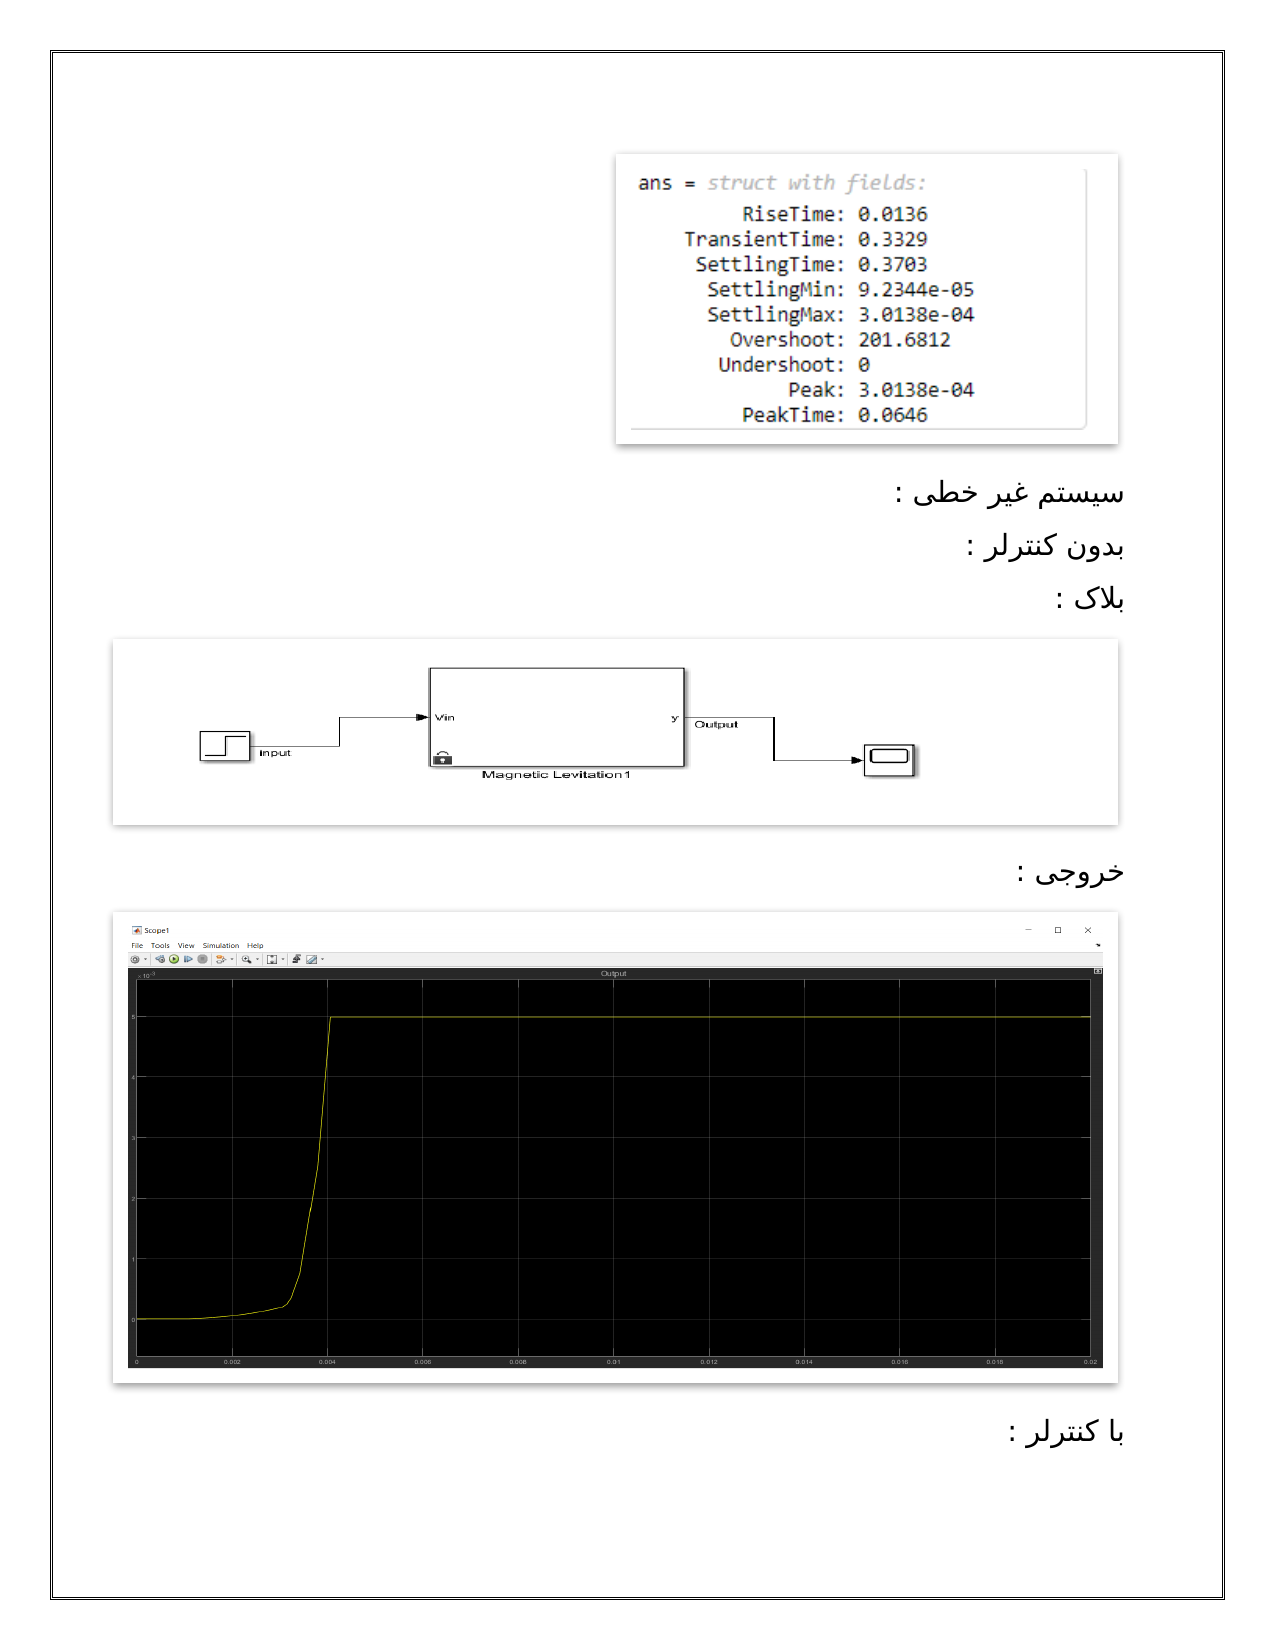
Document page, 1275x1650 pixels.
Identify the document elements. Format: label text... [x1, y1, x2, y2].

picture [128, 654, 1103, 810]
text بدون کنترلر : [150, 528, 1125, 562]
text با کنترلر : [150, 1414, 1125, 1448]
picture [631, 169, 1103, 430]
text سیستم غیر خطی : [150, 475, 1125, 509]
text بلاک : [150, 582, 1125, 616]
picture [128, 926, 1103, 1369]
text خروجی : [150, 854, 1125, 888]
